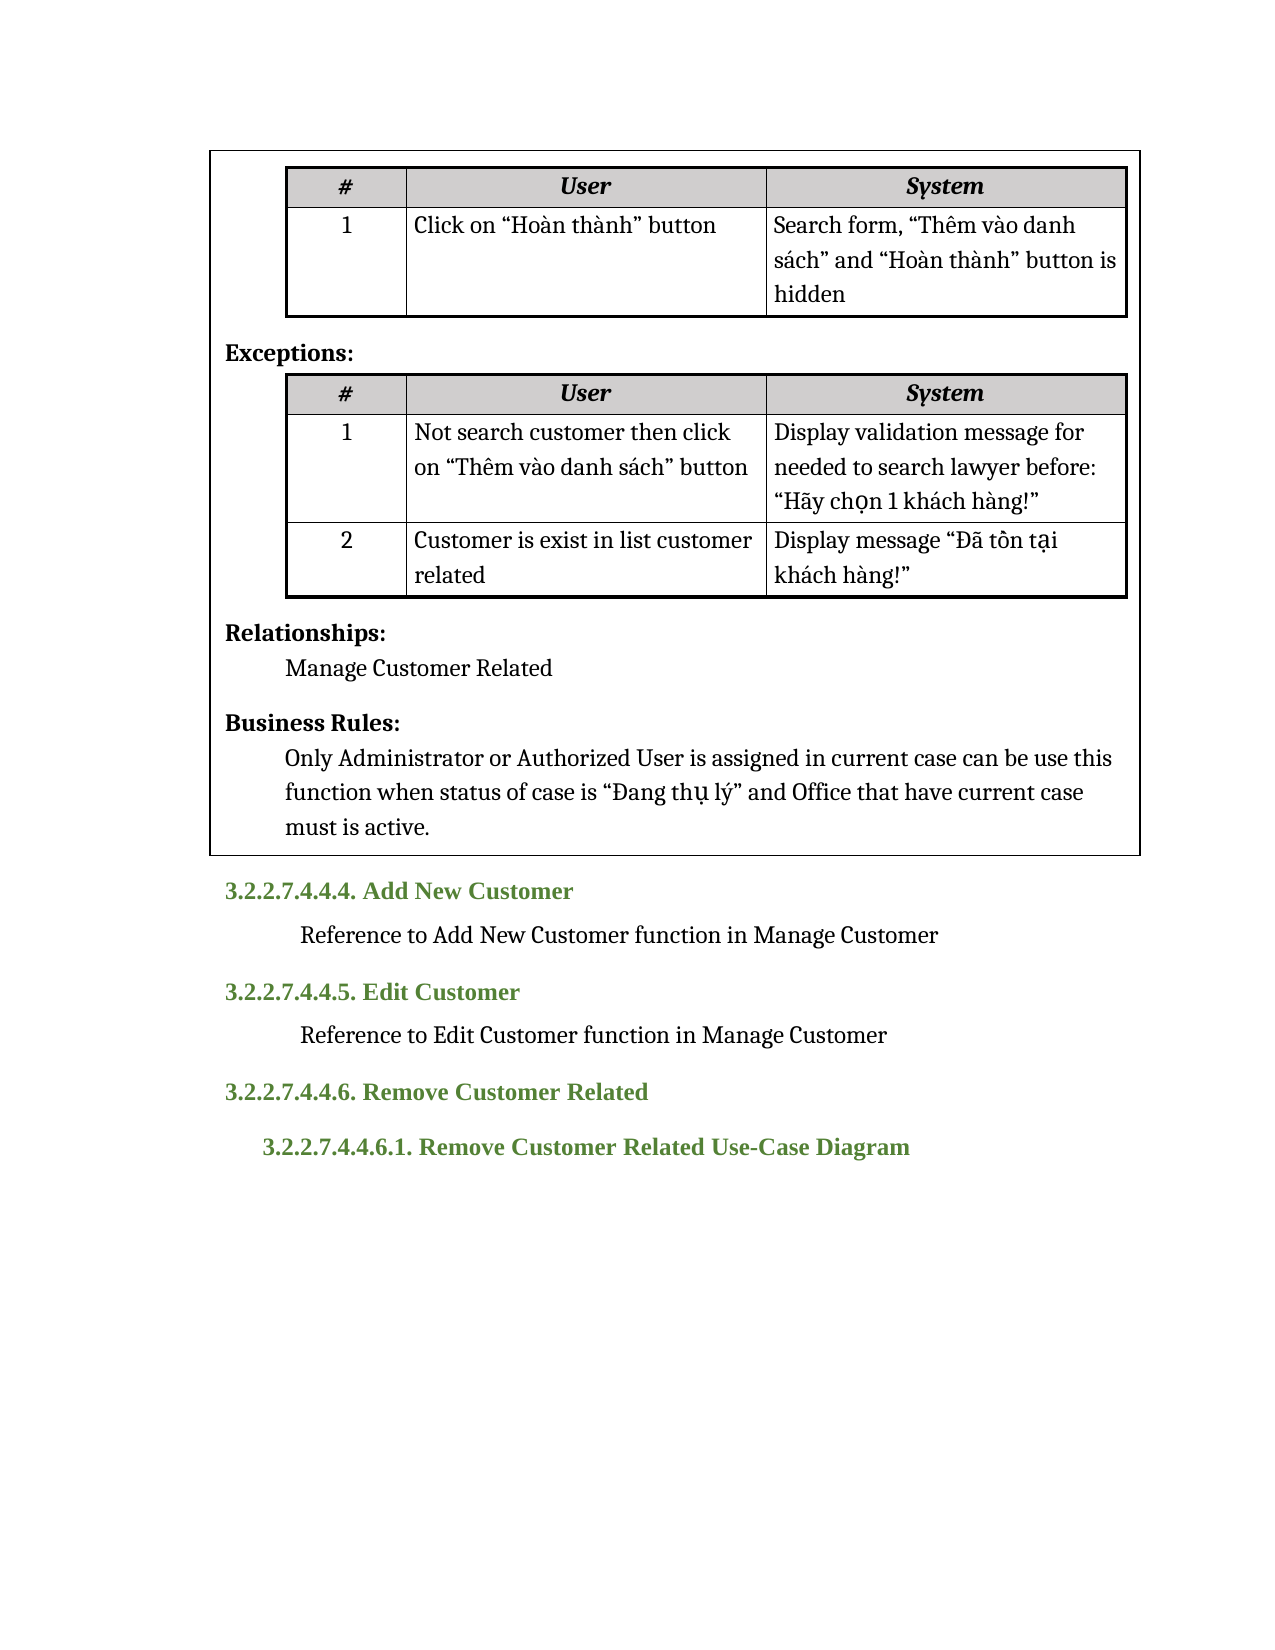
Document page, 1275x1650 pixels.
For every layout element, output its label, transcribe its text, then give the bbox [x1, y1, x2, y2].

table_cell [211, 151, 1139, 854]
subtitle Edit Customer [225, 977, 1125, 1005]
subtitle Remove Customer Related Use-Case Diagram [262, 1132, 1125, 1161]
text Reference to Add New Customer function in Manage Customer [300, 921, 1125, 950]
subtitle Add New Customer [225, 876, 1125, 905]
subtitle Remove Customer Related [225, 1077, 1125, 1106]
text Reference to Edit Customer function in Manage Customer [300, 1021, 1125, 1050]
